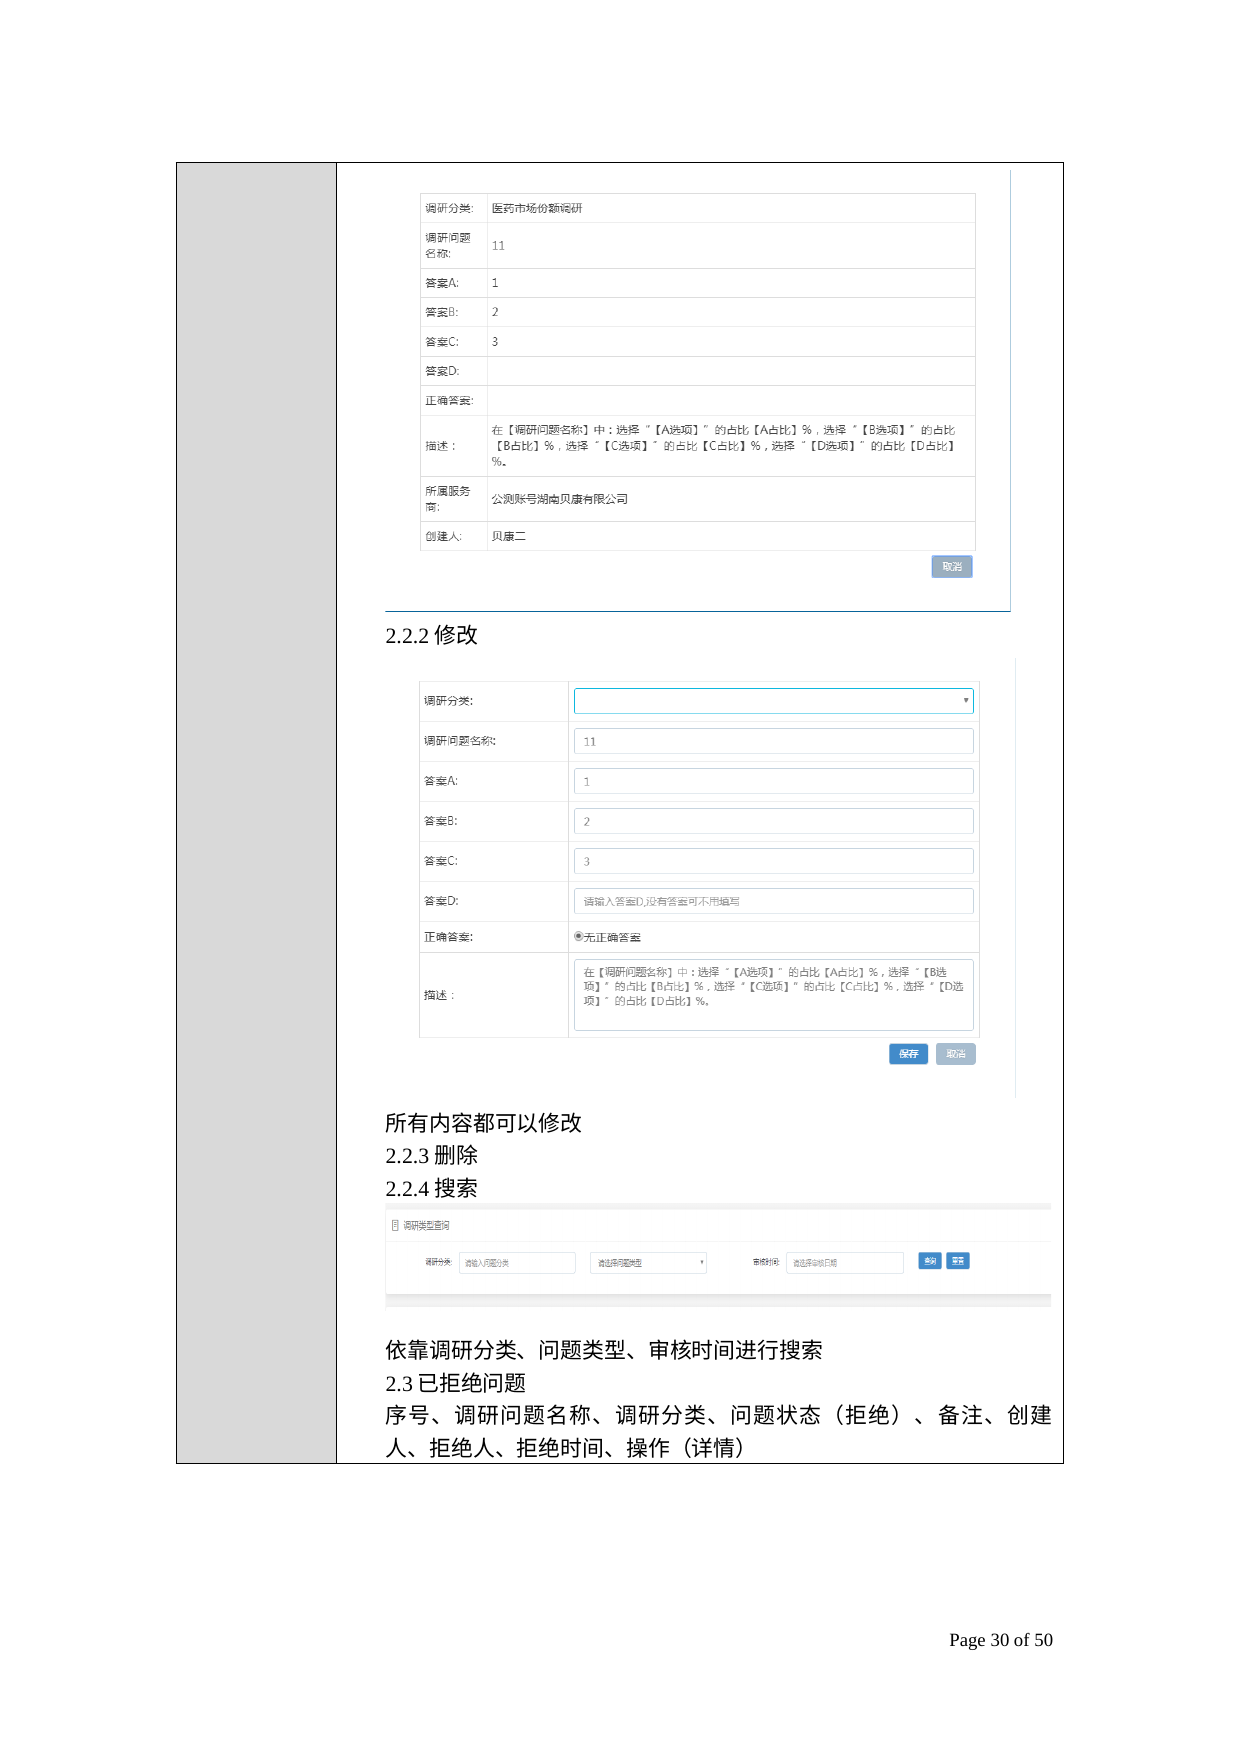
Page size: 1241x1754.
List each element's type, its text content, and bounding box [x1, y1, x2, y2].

picture [385, 170, 1011, 612]
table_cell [337, 163, 1063, 1463]
picture [385, 1203, 1052, 1311]
table_cell 处理流程 [177, 163, 336, 1463]
picture [385, 658, 1016, 1098]
